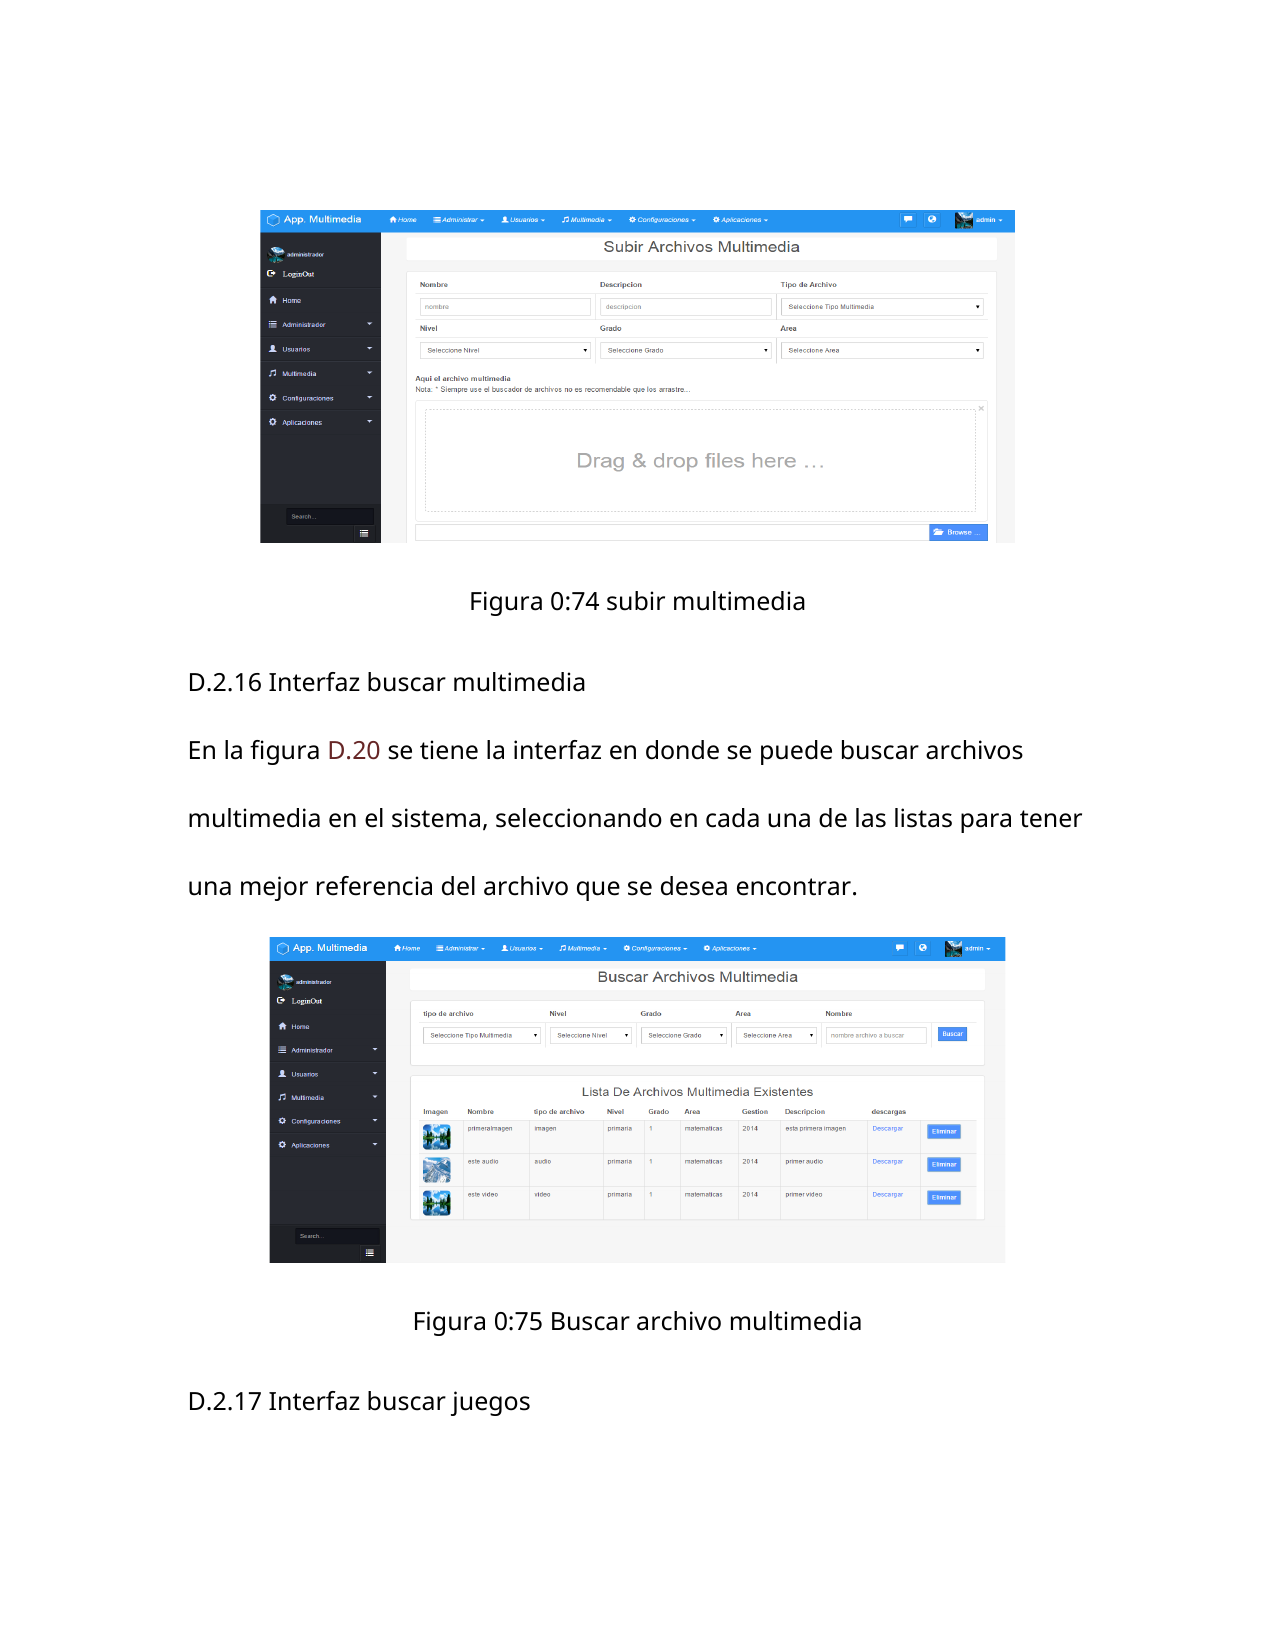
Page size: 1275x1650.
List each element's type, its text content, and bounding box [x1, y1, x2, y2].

text D.2.17 Interfaz buscar juegos [187, 1384, 1087, 1418]
text D.2.16 Interfaz buscar multimedia [187, 665, 1087, 699]
text En la figura D.20 se tiene la interfaz en donde se puede buscar archivos multimedia en el sistema, seleccionando en cada una de las listas para tener una mejor referencia del archivo que se desea encontrar. [187, 733, 1087, 903]
